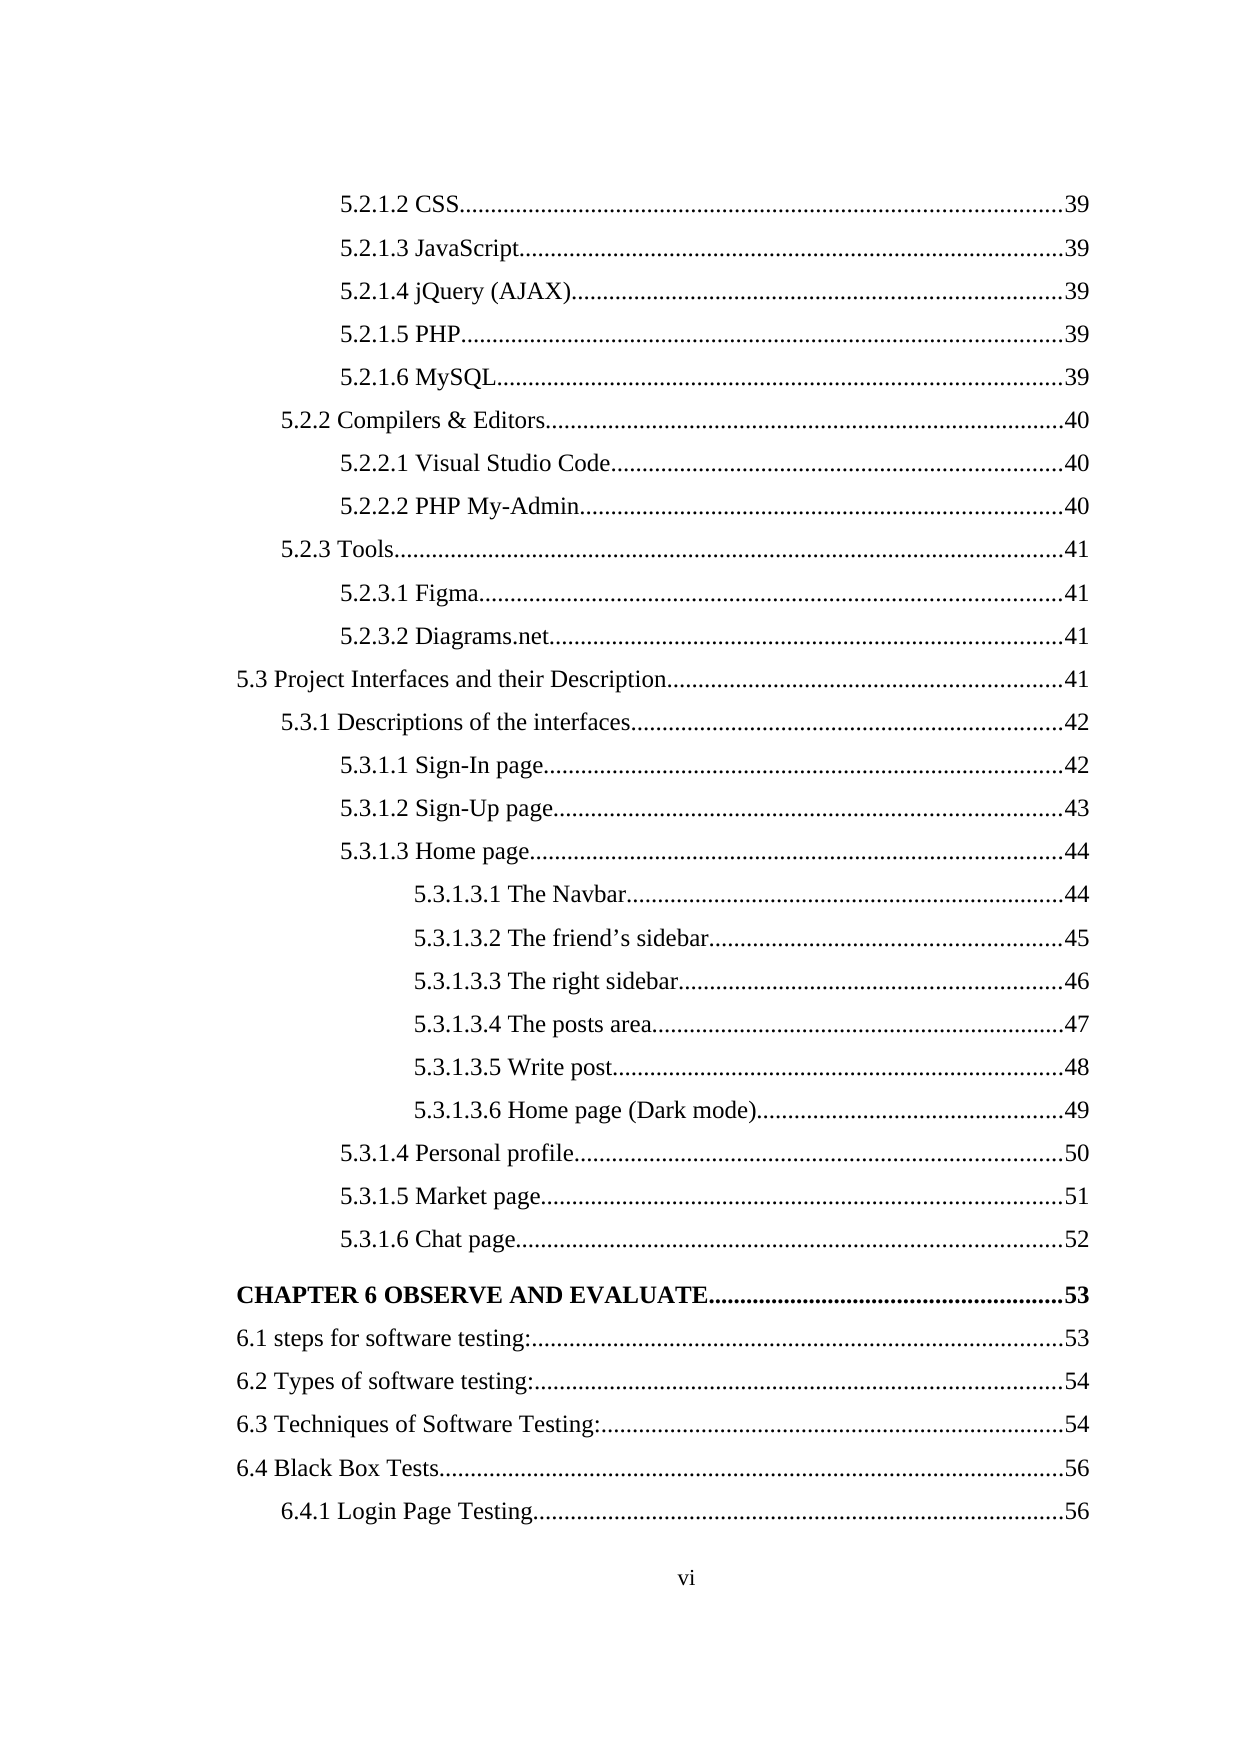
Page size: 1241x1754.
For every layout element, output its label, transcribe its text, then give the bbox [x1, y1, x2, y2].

text 5.3.1 Descriptions of the interfaces 42 [281, 707, 1090, 736]
text 5.3.1.3.6 Home page (Dark mode) 49 [413, 1095, 1090, 1124]
text 5.2.2.2 PHP My-Admin 40 [340, 491, 1090, 520]
text 5.2.3 Tools 41 [281, 534, 1090, 563]
text 5.3.1.3.5 Write post 48 [413, 1052, 1090, 1081]
text 5.2.3.2 Diagrams.net 41 [340, 621, 1090, 649]
text 5.3.1.5 Market page 51 [340, 1181, 1090, 1210]
text 6.1 steps for software testing: 53 [236, 1323, 1090, 1352]
text 5.3.1.4 Personal profile 50 [340, 1138, 1090, 1167]
text 6.2 Types of software testing: 54 [236, 1366, 1090, 1395]
text 6.4 Black Box Tests 56 [236, 1453, 1090, 1481]
text 6.4.1 Login Page Testing 56 [281, 1496, 1090, 1524]
text 5.3.1.6 Chat page 52 [340, 1224, 1090, 1253]
text 5.3.1.3.1 The Navbar 44 [413, 879, 1090, 908]
text 5.2.1.5 PHP 39 [340, 319, 1090, 348]
text CHAPTER 6 OBSERVE AND EVALUATE 53 [236, 1280, 1090, 1309]
text 5.2.1.6 MySQL 39 [340, 362, 1090, 391]
text 5.2.3.1 Figma 41 [340, 578, 1090, 606]
text 5.2.1.4 jQuery (AJAX) 39 [340, 276, 1090, 304]
text 5.3.1.2 Sign-Up page 43 [340, 793, 1090, 822]
text 6.3 Techniques of Software Testing: 54 [236, 1409, 1090, 1438]
text 5.2.1.3 JavaScript 39 [340, 233, 1090, 261]
text 5.3 Project Interfaces and their Description 41 [236, 664, 1090, 693]
text 5.3.1.3.4 The posts area 47 [413, 1009, 1090, 1038]
text 5.3.1.3.2 The friend’s sidebar 45 [413, 923, 1090, 951]
text 5.2.1.2 CSS 39 [340, 189, 1090, 218]
text 5.3.1.3 Home page 44 [340, 836, 1090, 865]
text 5.2.2 Compilers & Editors 40 [281, 405, 1090, 434]
text 5.2.2.1 Visual Studio Code 40 [340, 448, 1090, 477]
text 5.3.1.1 Sign-In page 42 [340, 750, 1090, 779]
text 5.3.1.3.3 The right sidebar 46 [413, 966, 1090, 994]
